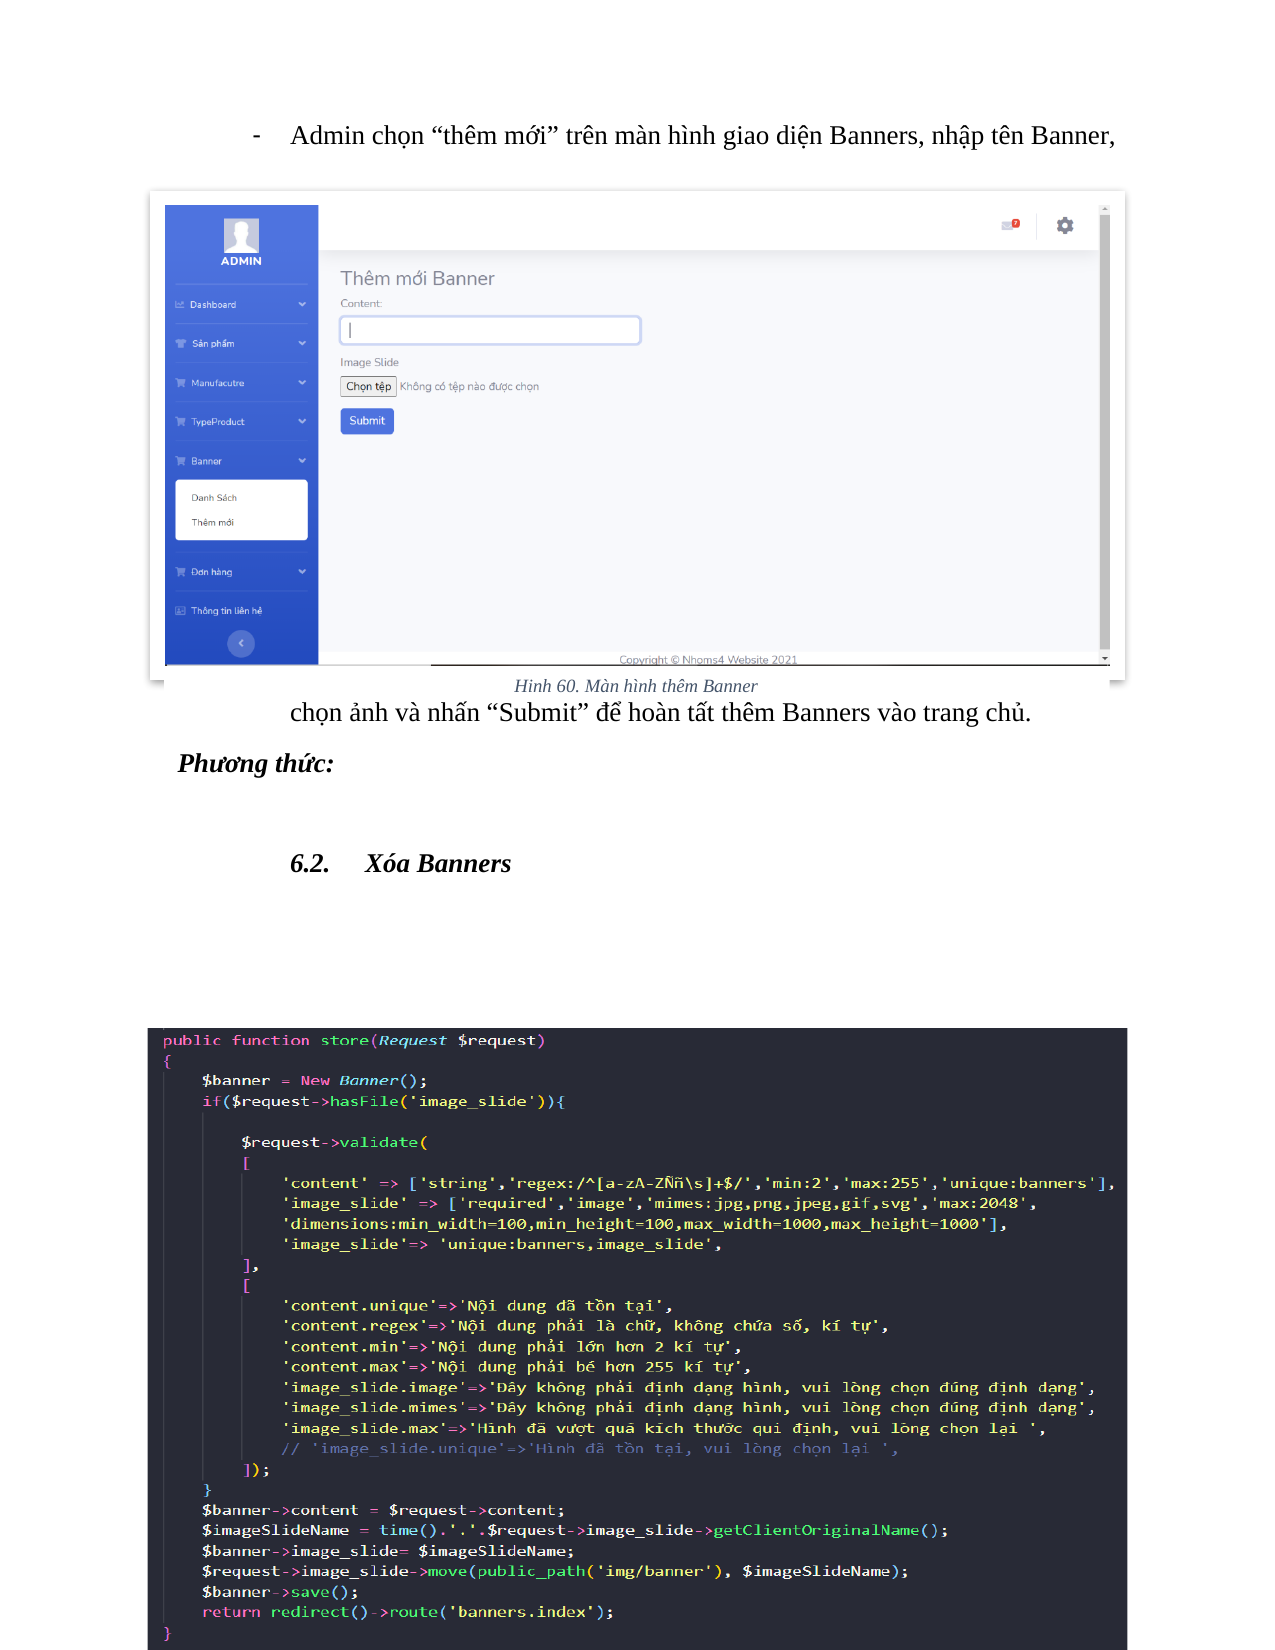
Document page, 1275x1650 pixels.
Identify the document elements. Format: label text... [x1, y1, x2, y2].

text Phương thức: [177, 747, 1157, 778]
list Xóa Banners [290, 847, 1157, 878]
picture [165, 205, 1110, 666]
picture [147, 1028, 1128, 1650]
